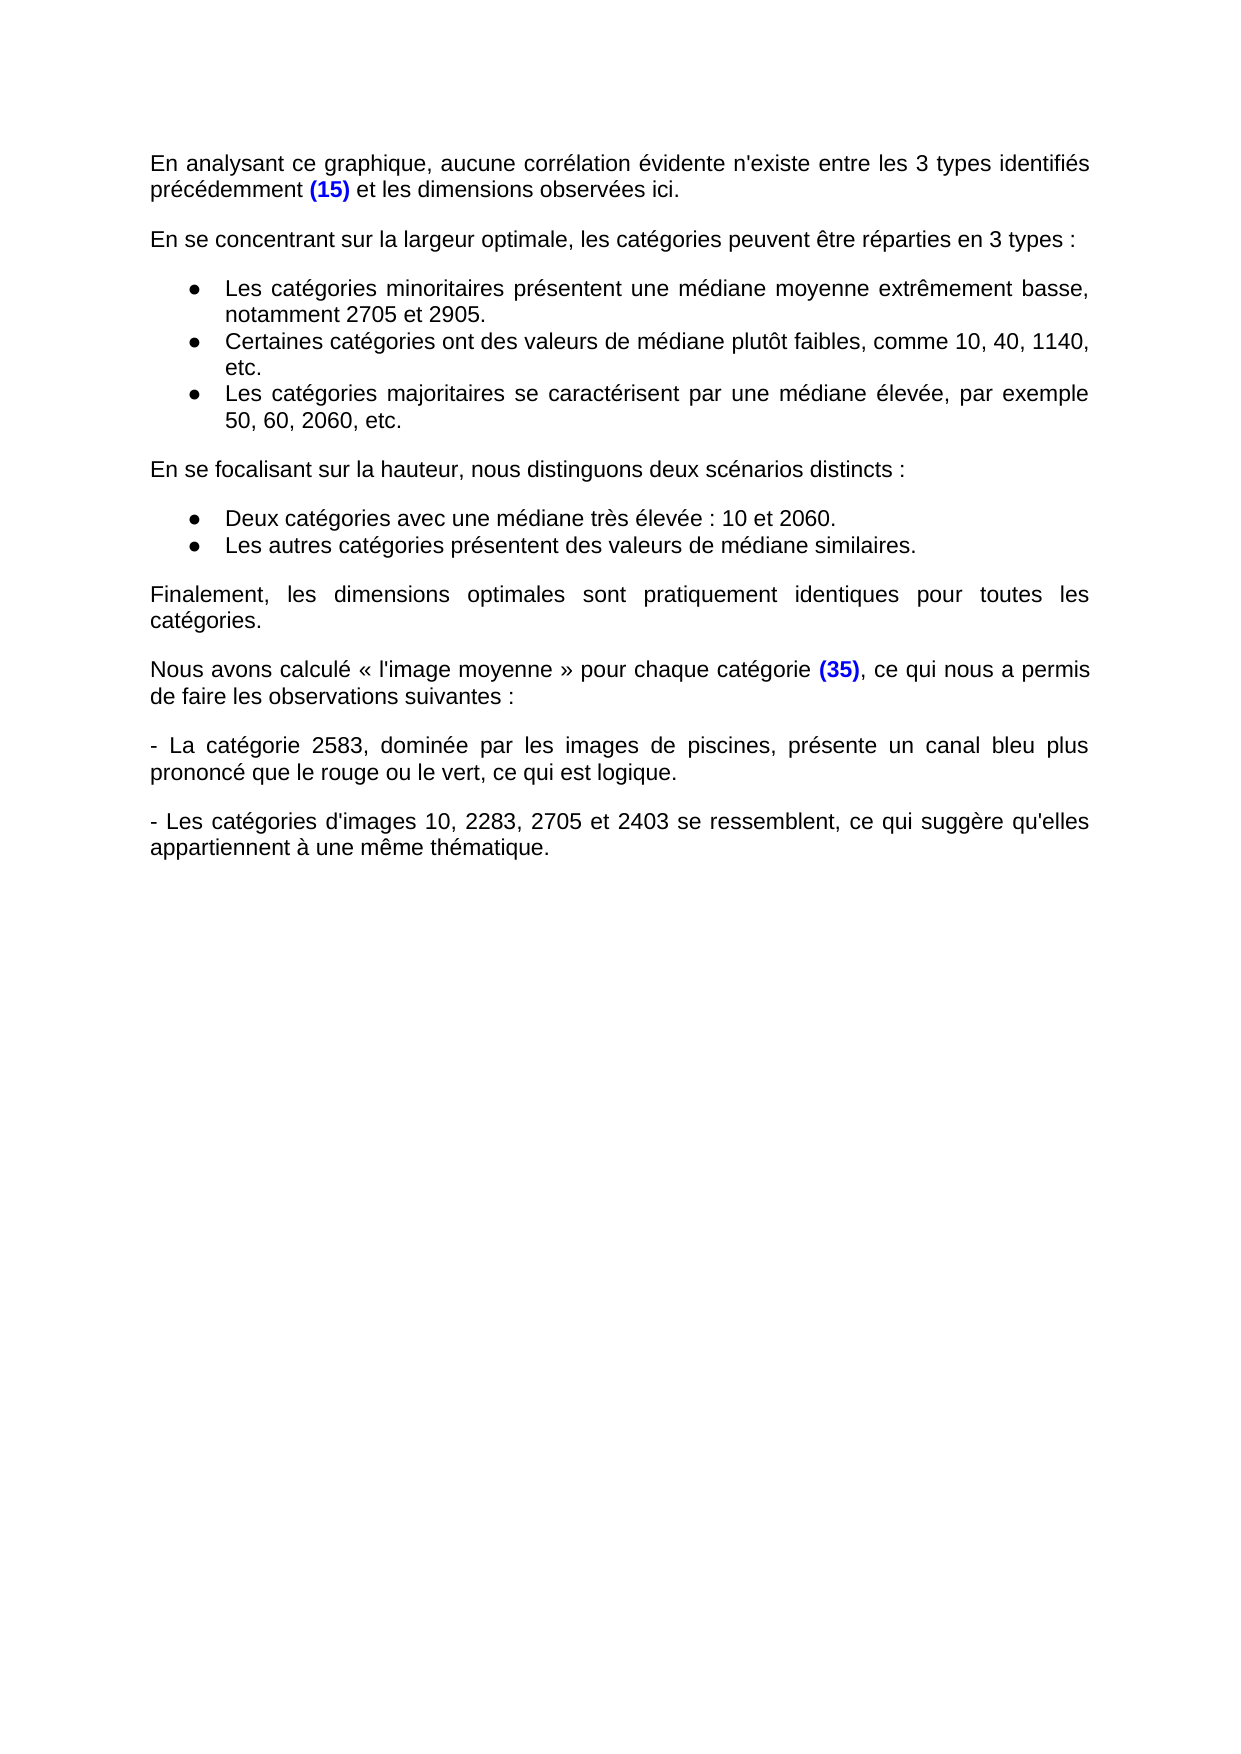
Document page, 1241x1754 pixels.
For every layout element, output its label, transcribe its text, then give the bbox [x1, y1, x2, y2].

list Deux catégories avec une médiane très élevée : 10 et 2060. [187, 505, 1090, 532]
text - Les catégories d'images 10, 2283, 2705 et 2403 se ressemblent, ce qui suggère qu'elles appartiennent à une même thématique. [150, 808, 1090, 860]
text En analysant ce graphique, aucune corrélation évidente n'existe entre les 3 types identifiés précédemment (15) et les dimensions observées ici. [150, 150, 1090, 203]
text En se concentrant sur la largeur optimale, les catégories peuvent être réparties en 3 types : [150, 226, 1090, 252]
text En se focalisant sur la hauteur, nous distinguons deux scénarios distincts : [150, 456, 1090, 482]
text Finalement, les dimensions optimales sont pratiquement identiques pour toutes les catégories. [150, 581, 1090, 633]
text - La catégorie 2583, dominée par les images de piscines, présente un canal bleu plus prononcé que le rouge ou le vert, ce qui est logique. [150, 732, 1090, 785]
list Les catégories minoritaires présentent une médiane moyenne extrêmement basse, notamment 2705 et 2905. [187, 275, 1090, 328]
list Les catégories majoritaires se caractérisent par une médiane élevée, par exemple 50, 60, 2060, etc. [187, 380, 1090, 433]
text Nous avons calculé « l'image moyenne » pour chaque catégorie (35), ce qui nous a permis de faire les observations suivantes : [150, 656, 1090, 709]
list Les autres catégories présentent des valeurs de médiane similaires. [187, 532, 1090, 558]
list Certaines catégories ont des valeurs de médiane plutôt faibles, comme 10, 40, 1140, etc. [187, 328, 1090, 380]
